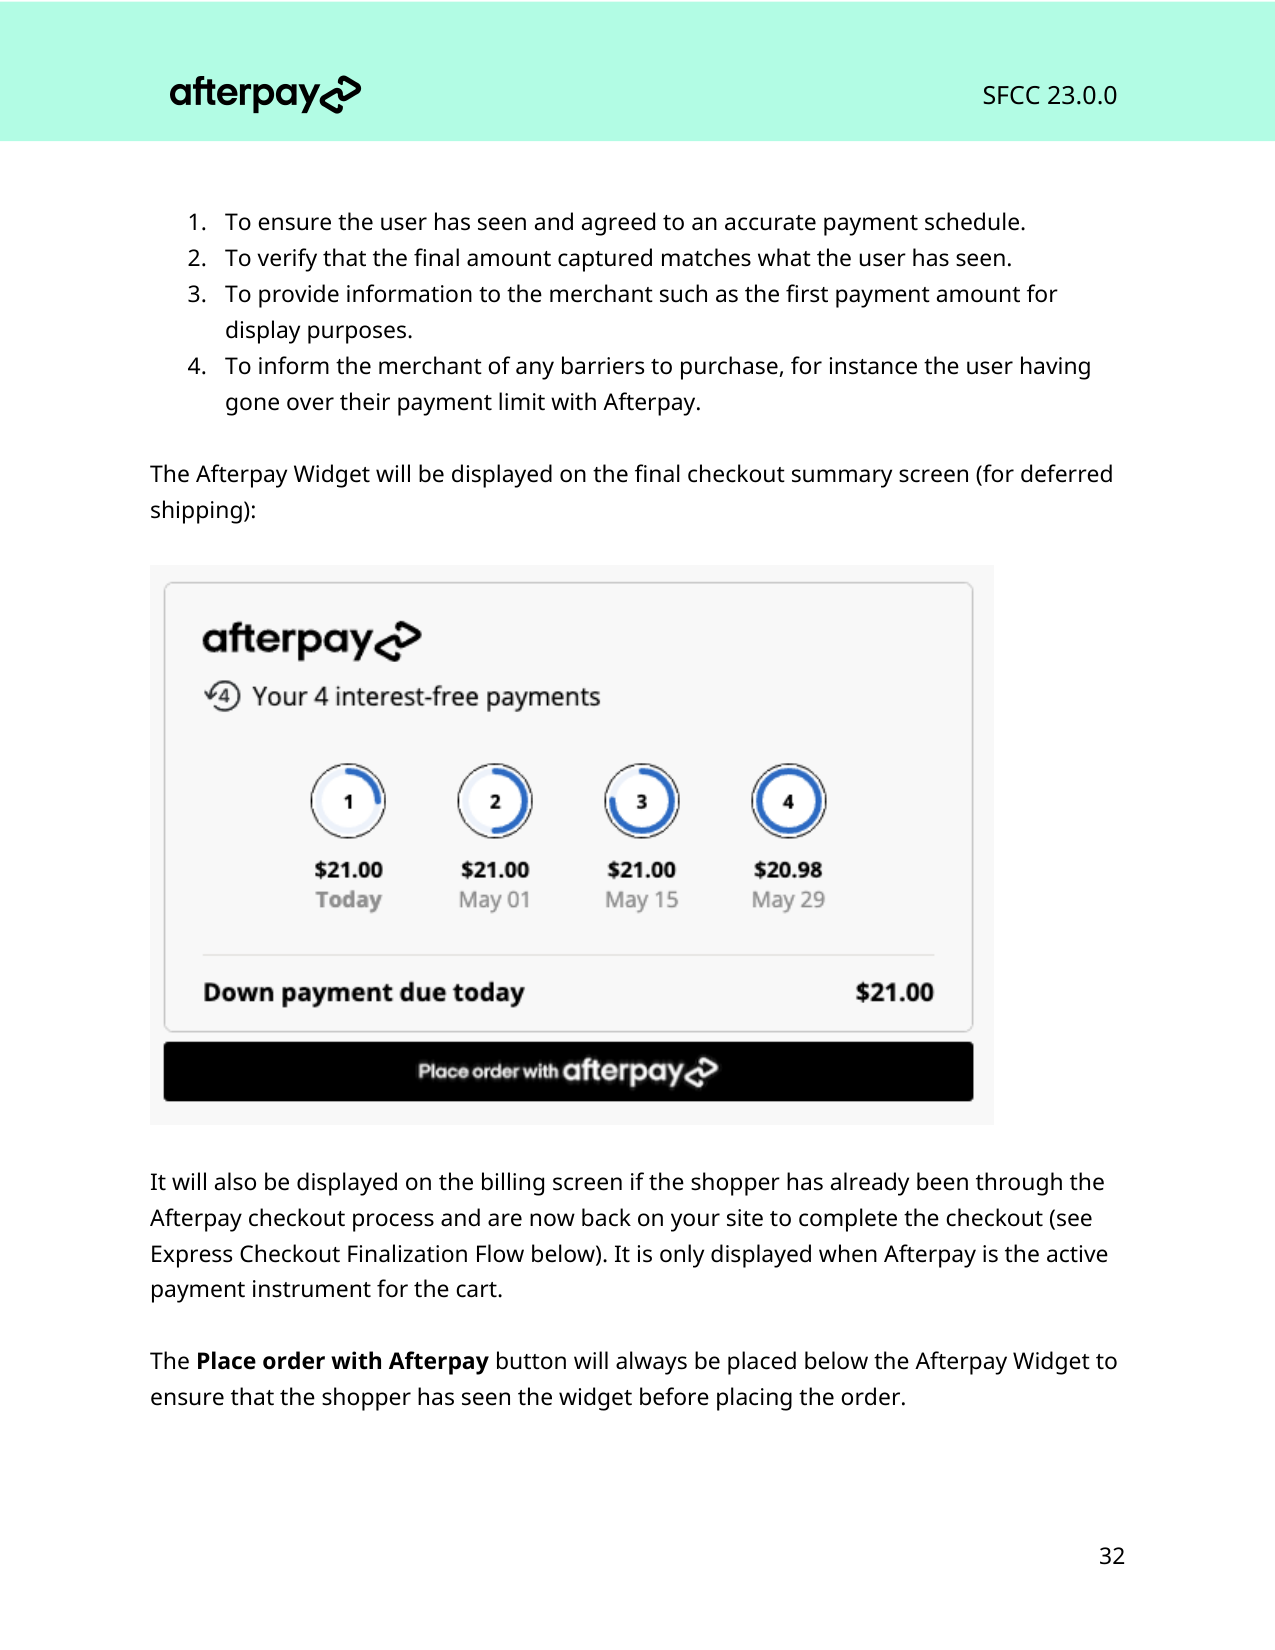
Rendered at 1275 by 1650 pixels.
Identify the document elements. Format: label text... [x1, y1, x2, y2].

text The Afterpay Widget will be displayed on the final checkout summary screen (for deferred shipping): [150, 458, 1125, 525]
text The Place order with Afterpay button will always be placed below the Afterpay Widget to ensure that the shopper has seen the widget before placing the order. [150, 1345, 1125, 1448]
list To verify that the final amount captured matches what the user has seen. [187, 242, 1125, 273]
list To inform the merchant of any barriers to purchase, for instance the user having gone over their payment limit with Afterpay. [187, 350, 1125, 417]
list To ensure the user has seen and agreed to an accurate payment schedule. [187, 206, 1125, 237]
picture [150, 565, 994, 1125]
text It will also be displayed on the billing screen if the shopper has already been through the Afterpay checkout process and are now back on your site to complete the checkout (see Express Checkout Finalization Flow below). It is only displayed when Afterpay is the active payment instrument for the cart. [150, 1166, 1125, 1305]
picture [134, 47, 397, 142]
list To provide information to the merchant such as the first payment amount for display purposes. [187, 278, 1125, 345]
